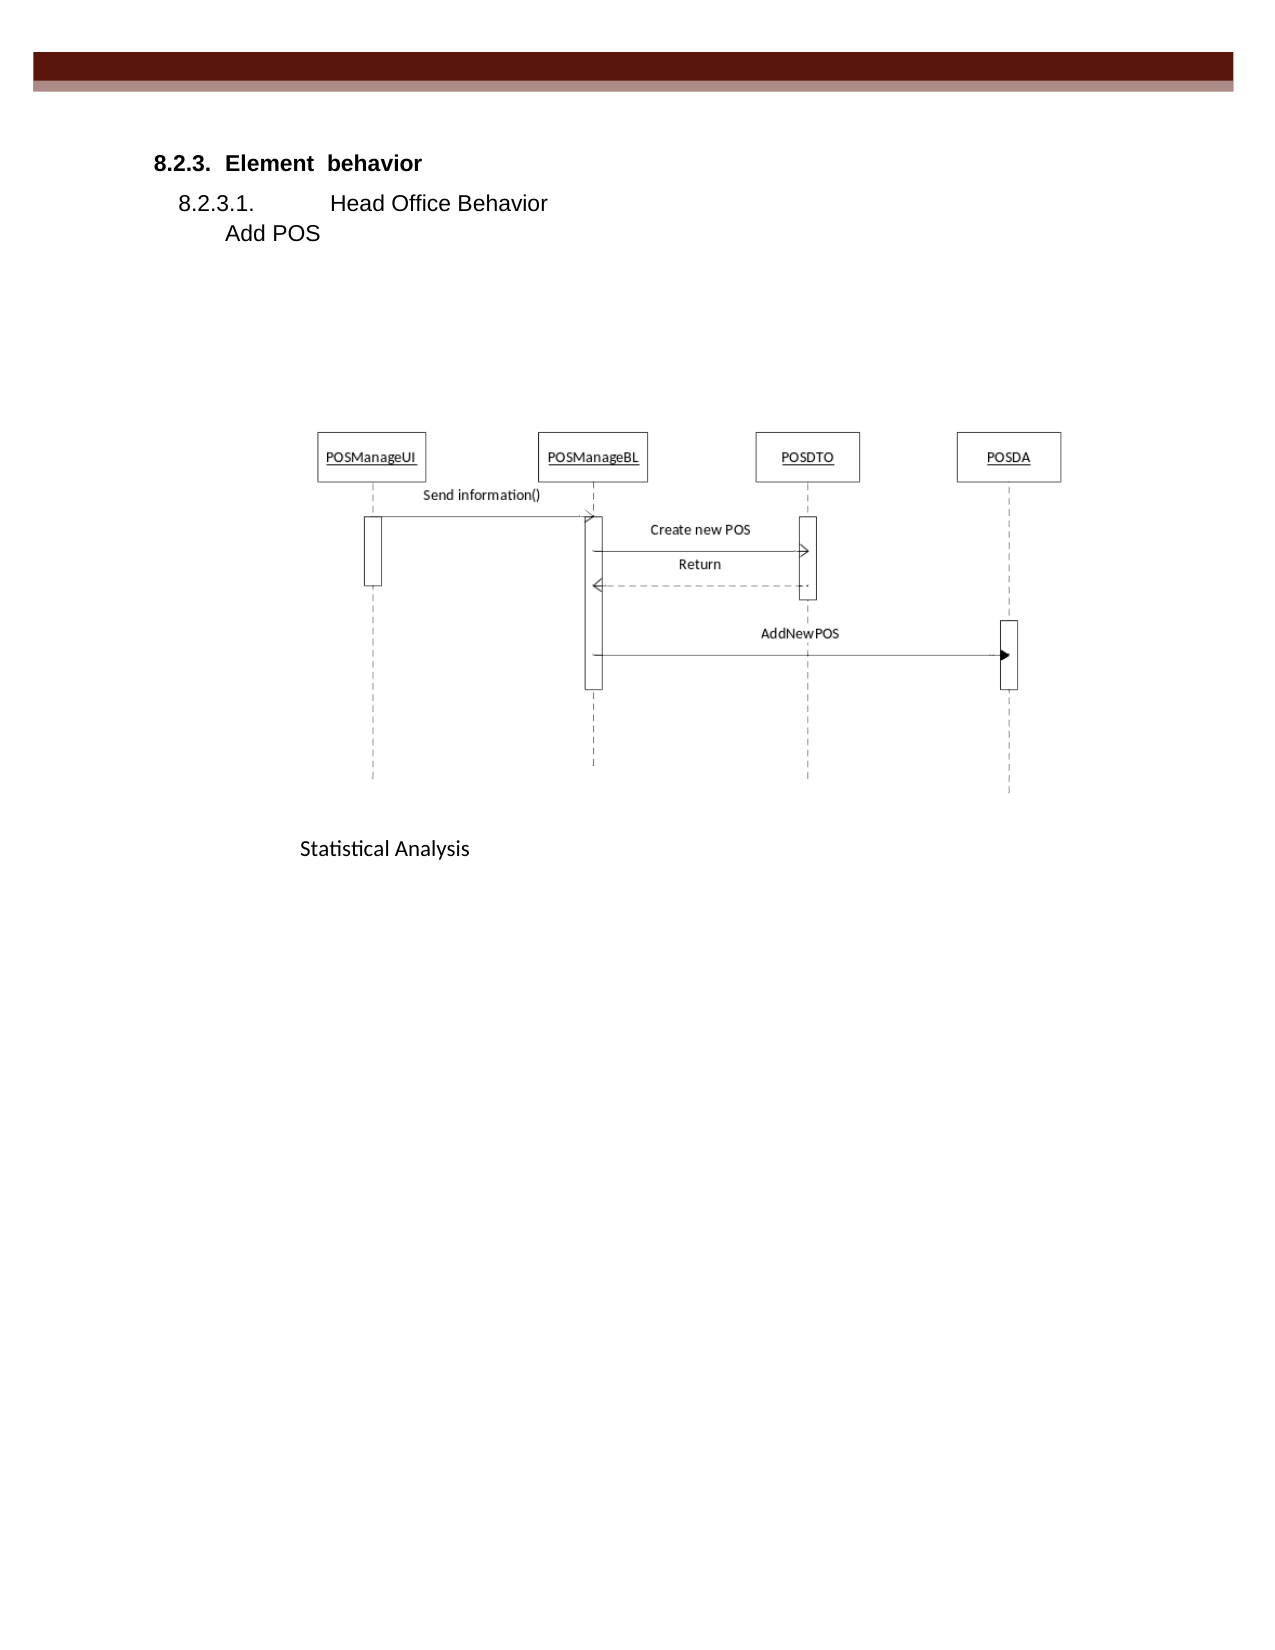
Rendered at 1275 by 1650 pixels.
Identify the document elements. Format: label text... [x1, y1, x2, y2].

list Statistical Analysis [300, 834, 1125, 862]
list Element behavior [154, 150, 1125, 176]
list Add POS [225, 220, 1125, 246]
list Head Office Behavior [178, 189, 1125, 216]
